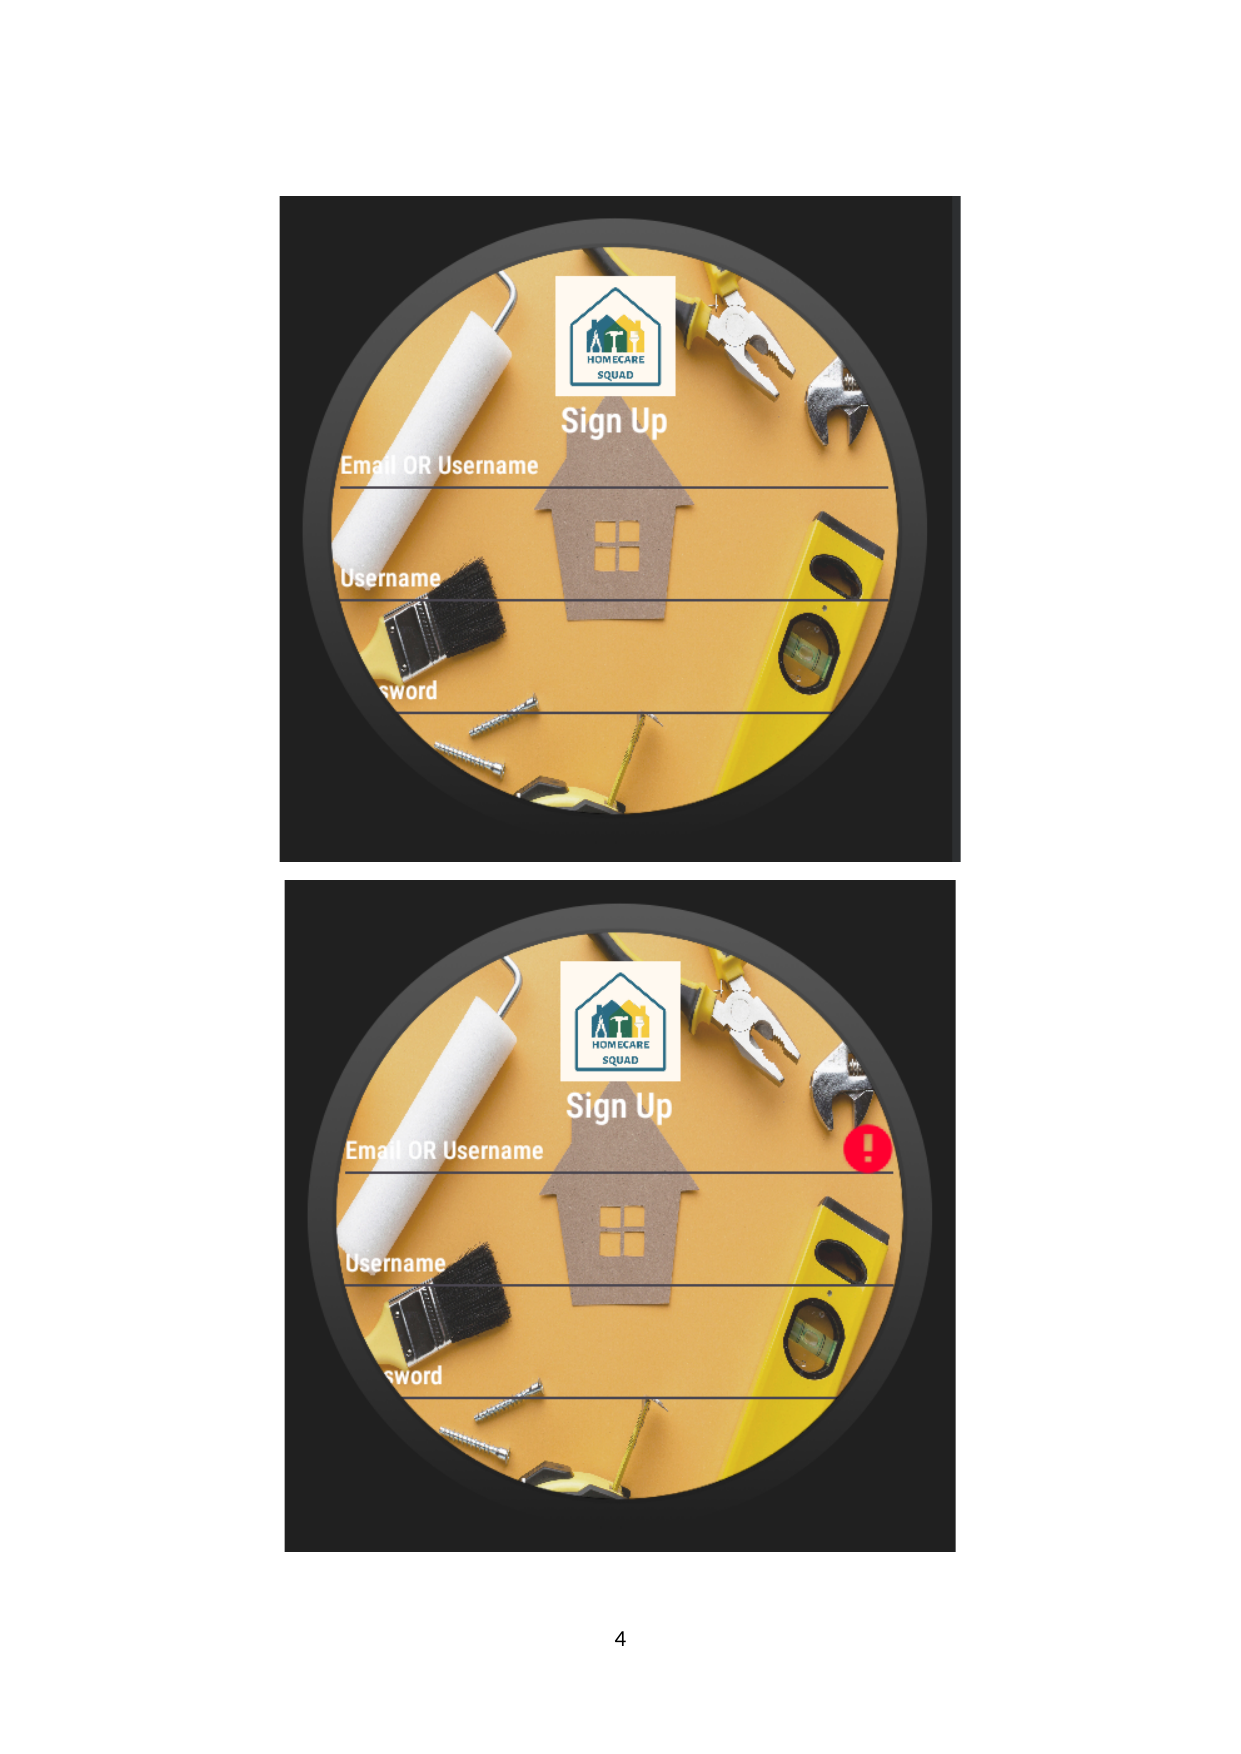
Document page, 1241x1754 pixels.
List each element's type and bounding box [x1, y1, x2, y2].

picture [279, 196, 961, 862]
picture [284, 880, 956, 1552]
